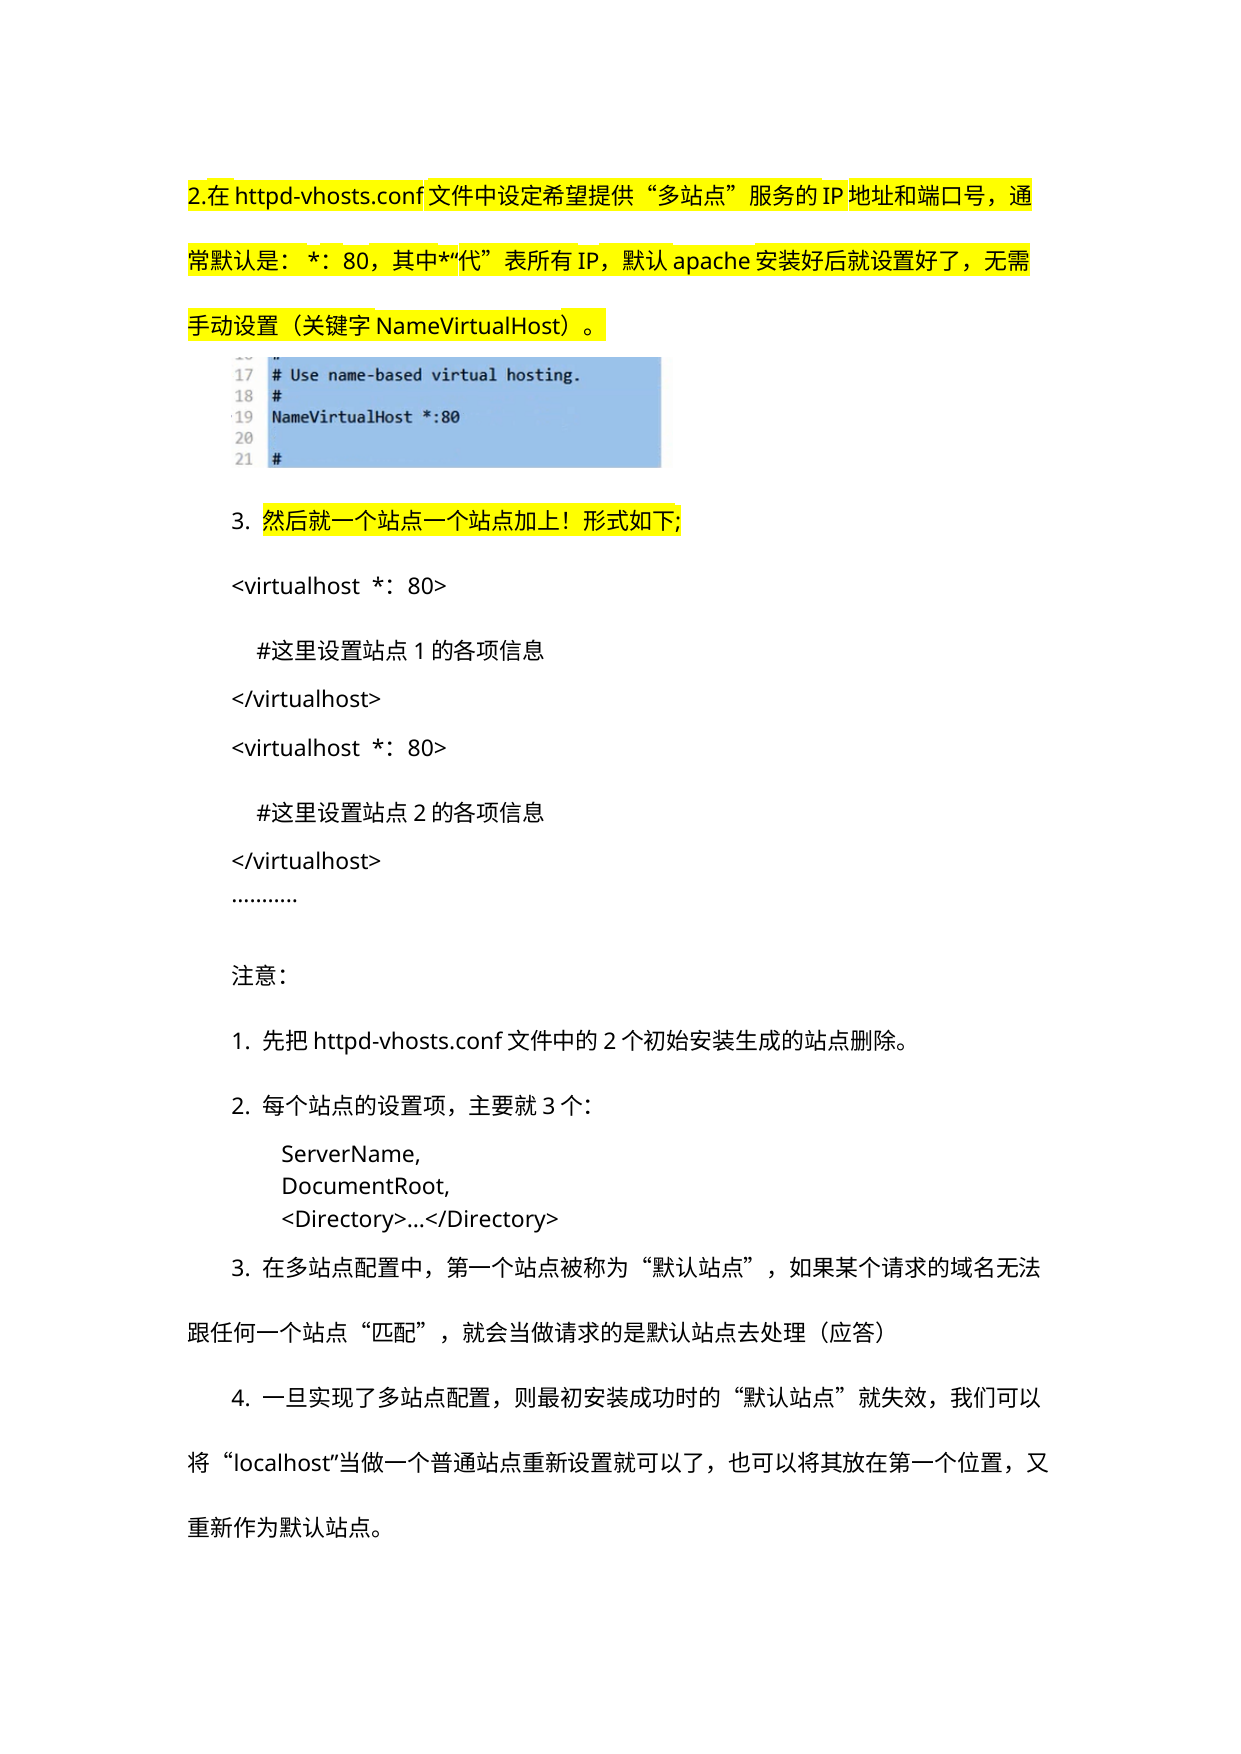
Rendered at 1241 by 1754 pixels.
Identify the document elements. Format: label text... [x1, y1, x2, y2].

list 一旦实现了多站点配置，则最初安装成功时的“默认站点”就失效，我们可以将“localhost”当做一个普通站点重新设置就可以了，也可以将其放在第一个位置，又重新作为默认站点。 [187, 1364, 1053, 1559]
text 注意： [187, 942, 1053, 1007]
list 在多站点配置中，第一个站点被称为“默认站点”，如果某个请求的域名无法跟任何一个站点“匹配”，就会当做请求的是默认站点去处理（应答） [187, 1234, 1053, 1364]
text <virtualhost *：80> [187, 552, 1053, 617]
text <Directory>…</Directory> [237, 1202, 1053, 1234]
text #这里设置站点1的各项信息 [212, 617, 1053, 682]
text DocumentRoot, [237, 1169, 1053, 1202]
list 每个站点的设置项，主要就3个： [187, 1072, 1053, 1137]
list 先把httpd-vhosts.conf文件中的2个初始安装生成的站点删除。 [187, 1007, 1053, 1072]
text #这里设置站点2的各项信息 [212, 779, 1053, 844]
text </virtualhost> [187, 682, 1053, 714]
text 2.在httpd-vhosts.conf文件中设定希望提供“多站点”服务的IP地址和端口号，通常默认是： *：80，其中*“代”表所有IP，默认apache安装好后就设置好了，无需手动设置（关键字NameVirtualHost）。 [187, 162, 1053, 357]
picture [231, 357, 673, 468]
list 然后就一个站点一个站点加上！形式如下; [187, 487, 1053, 552]
text </virtualhost> [187, 844, 1053, 877]
text ……….. [187, 877, 1053, 909]
text ServerName, [237, 1137, 1053, 1169]
text <virtualhost *：80> [187, 714, 1053, 779]
